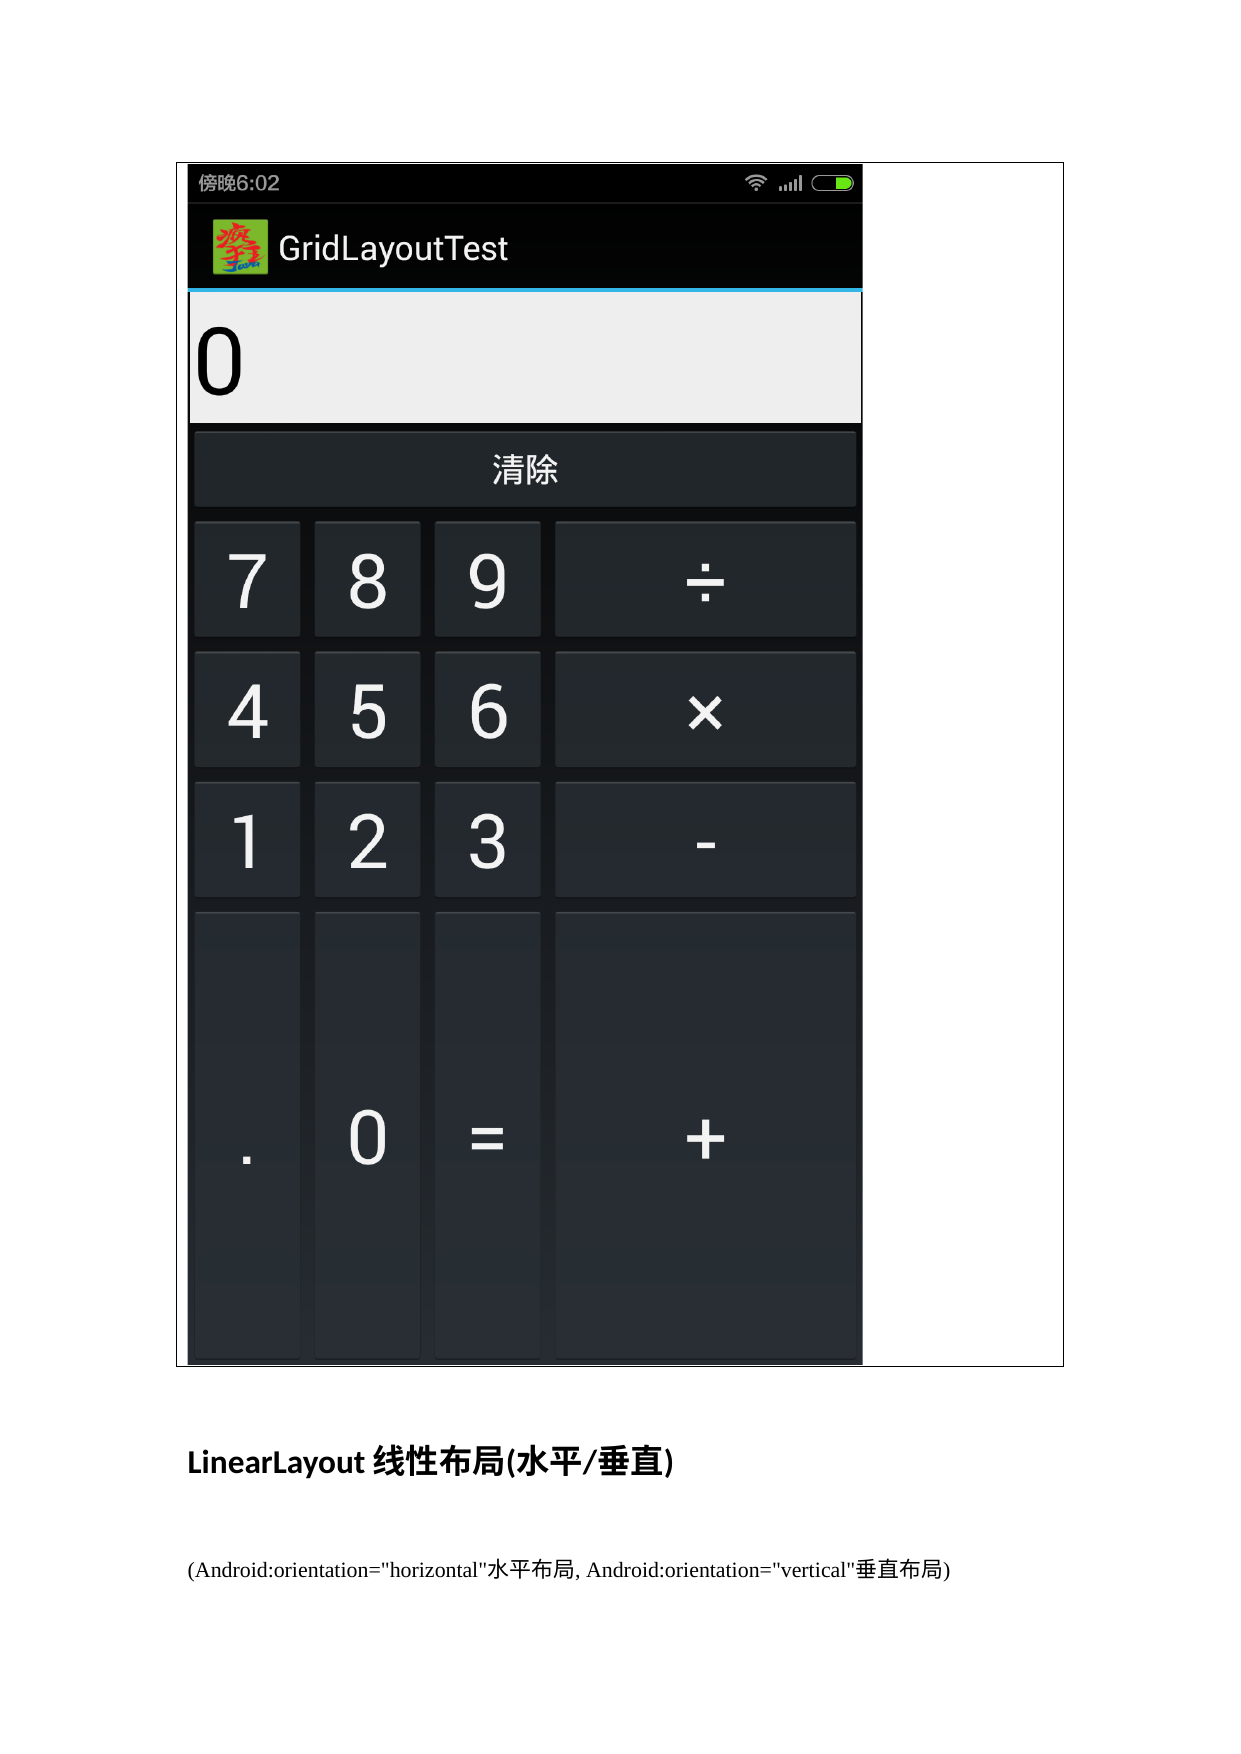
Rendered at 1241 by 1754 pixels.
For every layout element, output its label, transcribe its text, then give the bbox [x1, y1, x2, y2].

table_cell @Override public void onCreate(Bundle savedInstanceState) { super.onCreate(savedInstanceState); setContentView(R.layout.main); gridLayout = (GridLayout) findViewById(R.id.root); for (int i = 0; i < chars.length; i++) { Button bn = new Button(this); bn.setText(chars[i]); bn.setTextSize(40); // 设置该按钮的字体大小 GridLayout.Spec rowSpec = GridLayout.spec(i / 4 + 2); // 指定该组件所在的行 GridLayout.Spec columnSpec = GridLayout.spec(i % 4); // 指定该组件所在列 GridLayout.LayoutParams params = new GridLayout.LayoutParams(rowSpec, columnSpec); params.setGravity(Gravity.FILL); // 指定该组件占满父容器 gridLayout.addView(bn, params); } } [177, 163, 1063, 1366]
subtitle LinearLayout线性布局(水平/垂直) [187, 1426, 1053, 1491]
text (Android:orientation="horizontal"水平布局, Android:orientation="vertical"垂直布局) [187, 1552, 1053, 1584]
picture [187, 164, 863, 1365]
